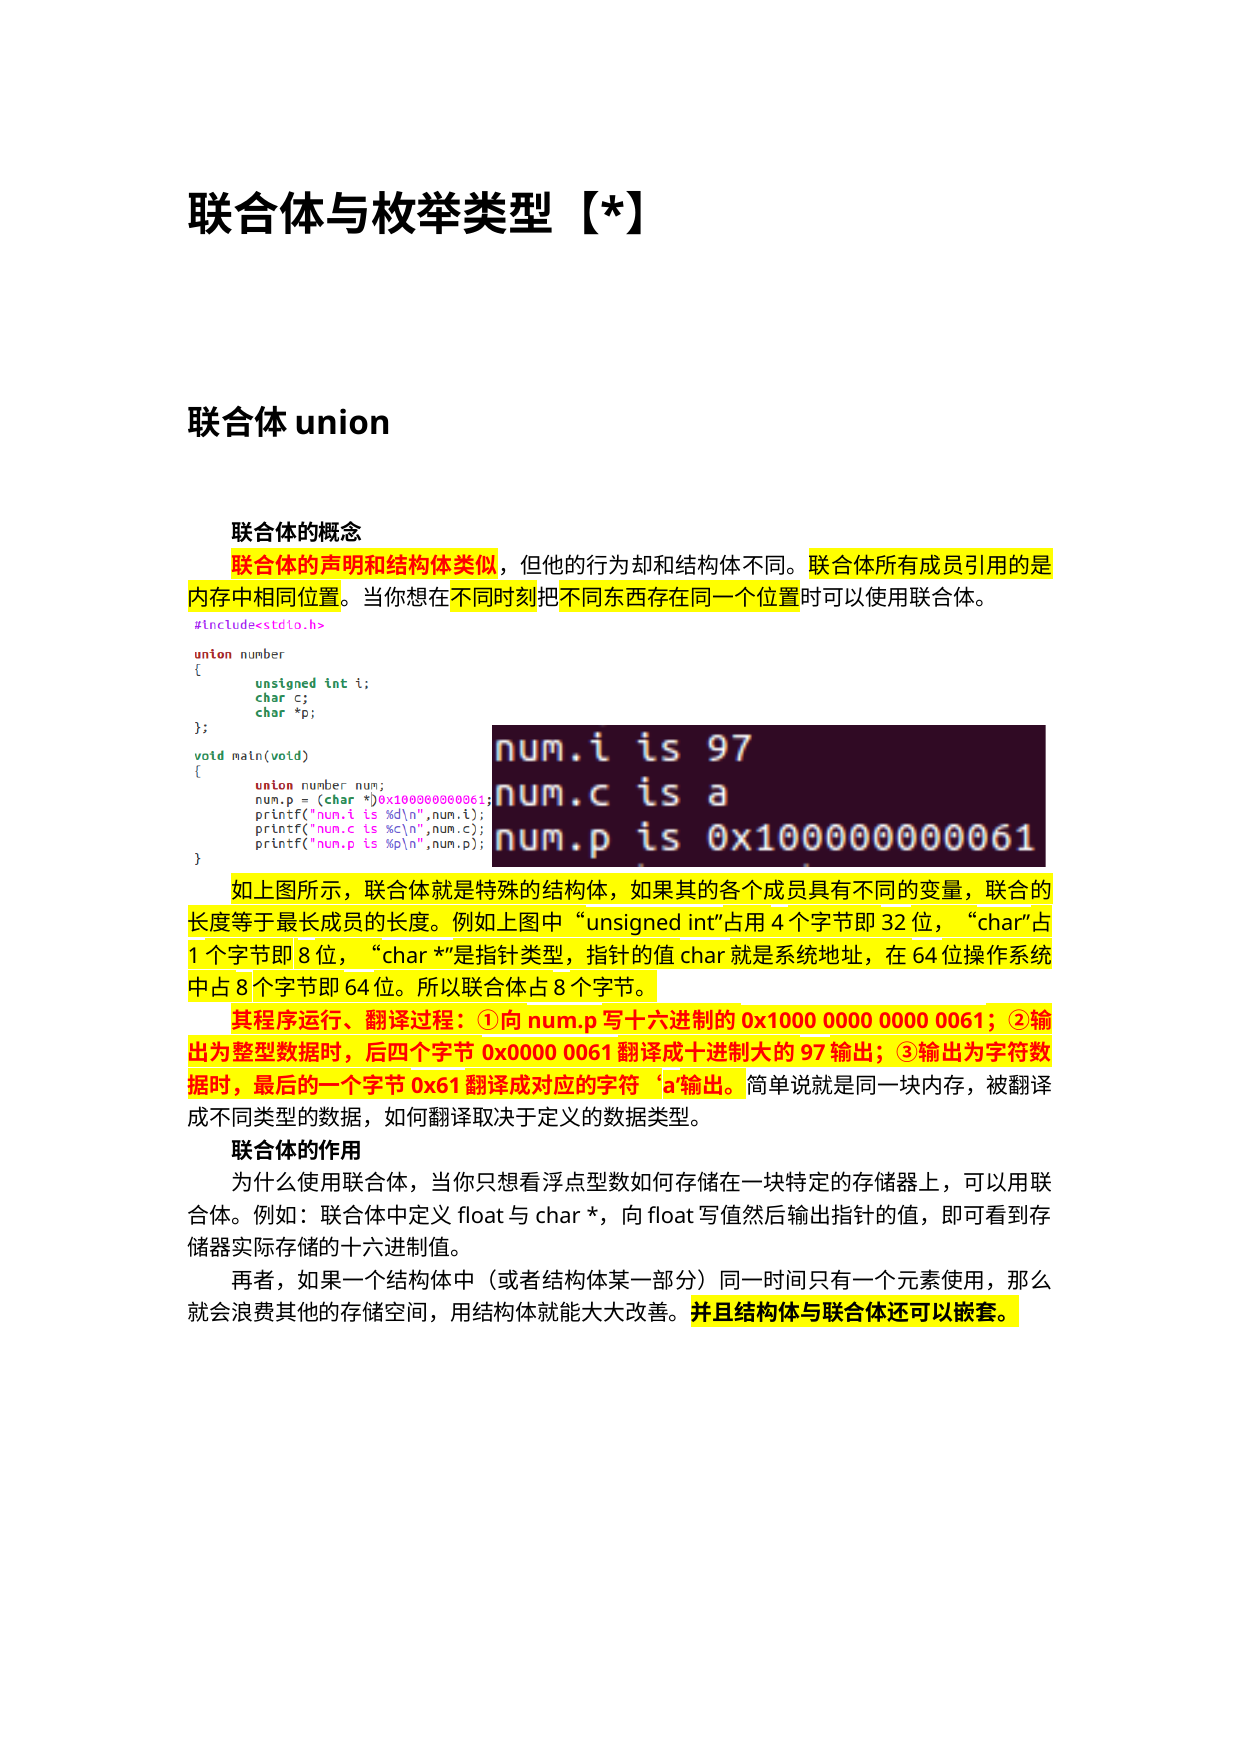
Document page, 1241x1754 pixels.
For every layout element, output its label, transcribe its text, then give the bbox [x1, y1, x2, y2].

text 联合体的声明和结构体类似，但他的行为却和结构体不同。联合体所有成员引用的是内存中相同位置。当你想在不同时刻把不同东西存在同一个位置时可以使用联合体。 [187, 547, 1053, 612]
text 为什么使用联合体，当你只想看浮点型数如何存储在一块特定的存储器上，可以用联合体。例如：联合体中定义float与char *，向float写值然后输出指针的值，即可看到存储器实际存储的十六进制值。 [187, 1165, 1053, 1262]
picture [194, 617, 1046, 867]
subtitle 联合体union [187, 388, 1053, 453]
text 联合体的作用 [187, 1132, 1053, 1165]
text 如上图所示，联合体就是特殊的结构体，如果其的各个成员具有不同的变量，联合的长度等于最长成员的长度。例如上图中“unsigned int”占用4个字节即32位，“char”占1个字节即8位，“char *”是指针类型，指针的值char就是系统地址，在64位操作系统中占8个字节即64位。所以联合体占8个字节。 [187, 872, 1053, 1002]
text 联合体的概念 [187, 515, 1053, 547]
text 再者，如果一个结构体中（或者结构体某一部分）同一时间只有一个元素使用，那么就会浪费其他的存储空间，用结构体就能大大改善。并且结构体与联合体还可以嵌套。 [187, 1262, 1053, 1327]
text 其程序运行、翻译过程：①向num.p写十六进制的0x1000 0000 0000 0061；②输出为整型数据时，后四个字节0x0000 0061翻译成十进制大的97输出；③输出为字符数据时，最后的一个字节0x61翻译成对应的字符‘a’输出。简单说就是同一块内存，被翻译成不同类型的数据，如何翻译取决于定义的数据类型。 [187, 1002, 1053, 1132]
subtitle 联合体与枚举类型【*】 [187, 162, 1053, 259]
